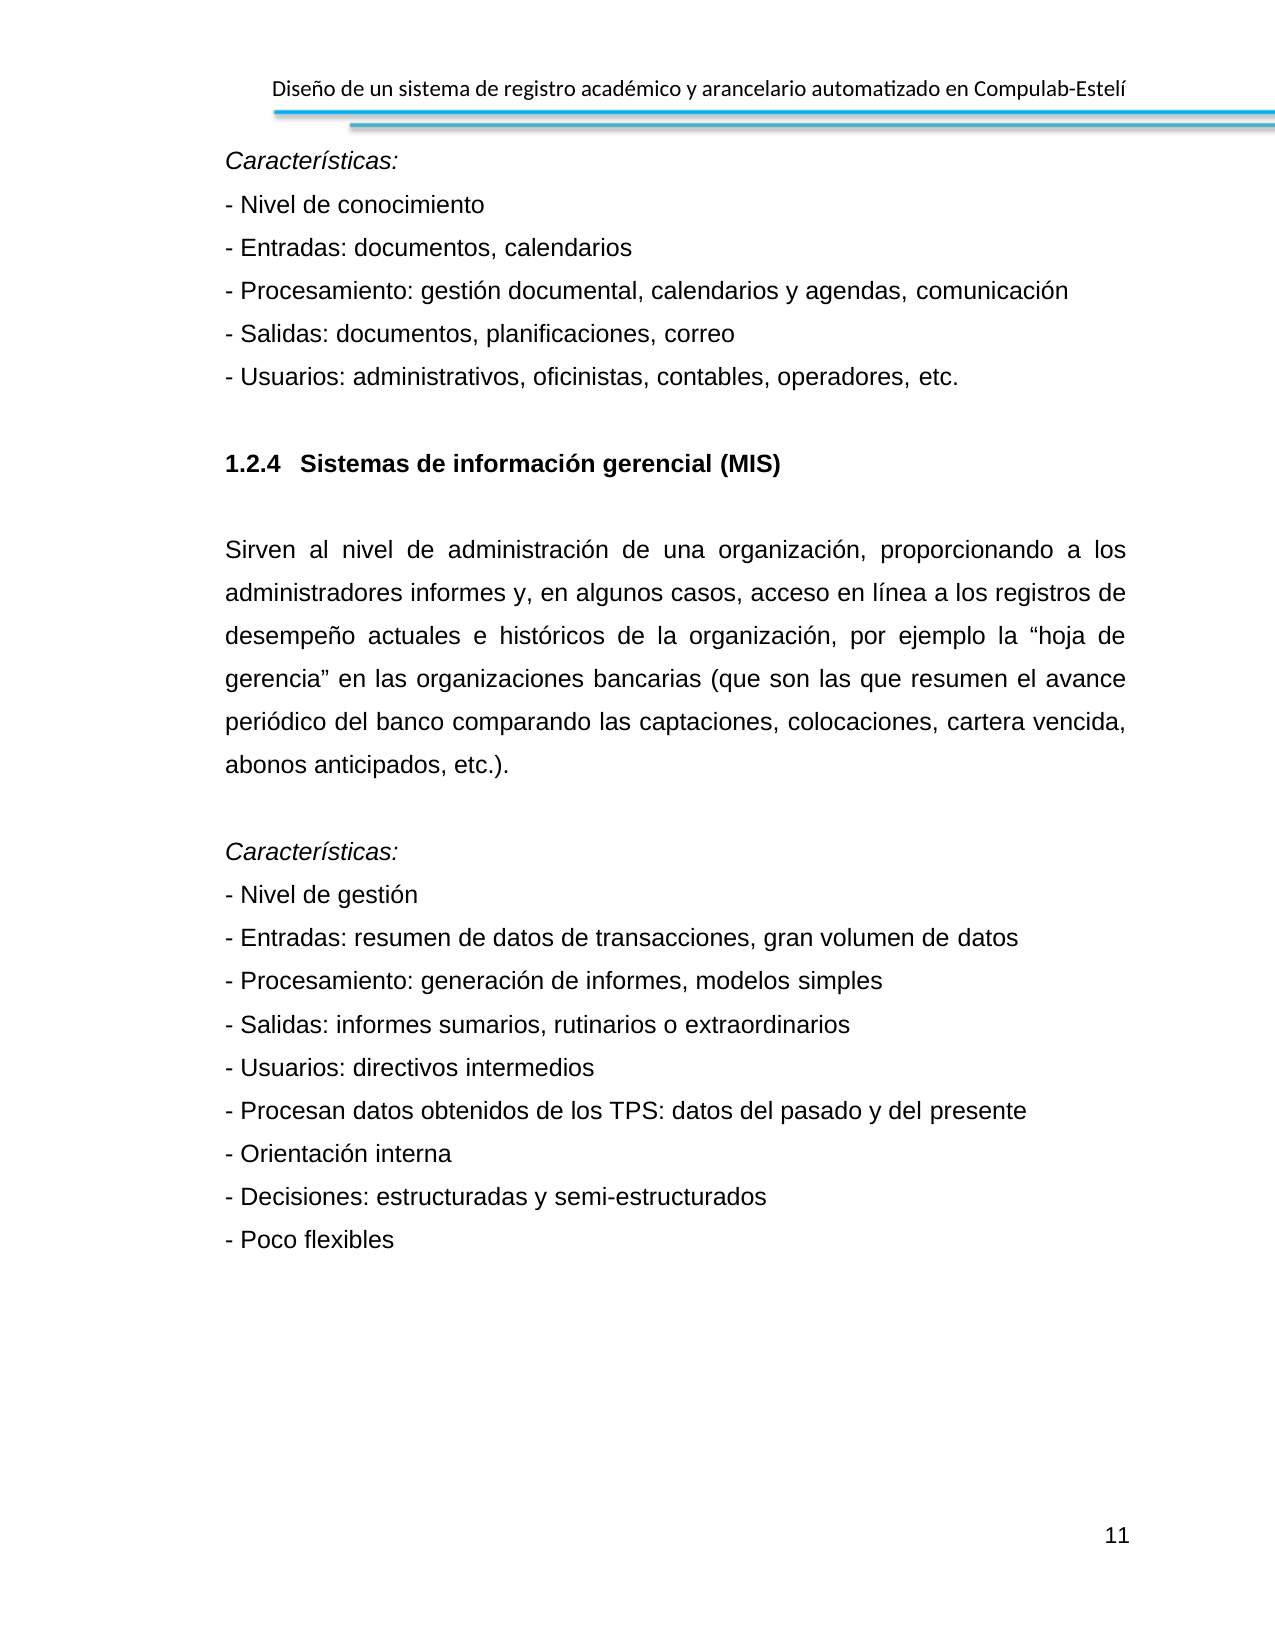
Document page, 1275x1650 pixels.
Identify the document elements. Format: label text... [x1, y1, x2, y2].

list Orientación interna [225, 1139, 1256, 1168]
list Entradas: documentos, calendarios [225, 233, 1256, 262]
picture [266, 105, 1275, 140]
subtitle Sistemas de información gerencial (MIS) [225, 448, 1256, 477]
list Procesamiento: generación de informes, modelos simples [225, 966, 1256, 995]
list Procesamiento: gestión documental, calendarios y agendas, comunicación [225, 276, 1256, 304]
list Decisiones: estructuradas y semi-estructurados [225, 1182, 1256, 1211]
list Nivel de conocimiento [225, 189, 1256, 218]
list Nivel de gestión [225, 880, 1256, 909]
list Poco flexibles [225, 1225, 1256, 1254]
list Salidas: informes sumarios, rutinarios o extraordinarios [225, 1009, 1256, 1038]
list Usuarios: directivos intermedios [225, 1053, 1256, 1081]
text Características: [225, 146, 1256, 175]
list Procesan datos obtenidos de los TPS: datos del pasado y del presente [225, 1096, 1256, 1124]
list Usuarios: administrativos, oficinistas, contables, operadores, etc. [225, 362, 1256, 391]
list Salidas: documentos, planificaciones, correo [225, 319, 1256, 348]
list Entradas: resumen de datos de transacciones, gran volumen de datos [225, 923, 1256, 952]
text Sirven al nivel de administración de una organización, proporcionando a los administradores informes y, en algunos casos, acceso en línea a los registros de desempeño actuales e históricos de la organización, por ejemplo la “hoja de gerencia” en las organizaciones bancarias (que son las que resumen el avance periódico del banco comparando las captaciones, colocaciones, cartera vencida, abonos anticipados, etc.). [225, 535, 1128, 779]
text Características: [225, 837, 1256, 866]
